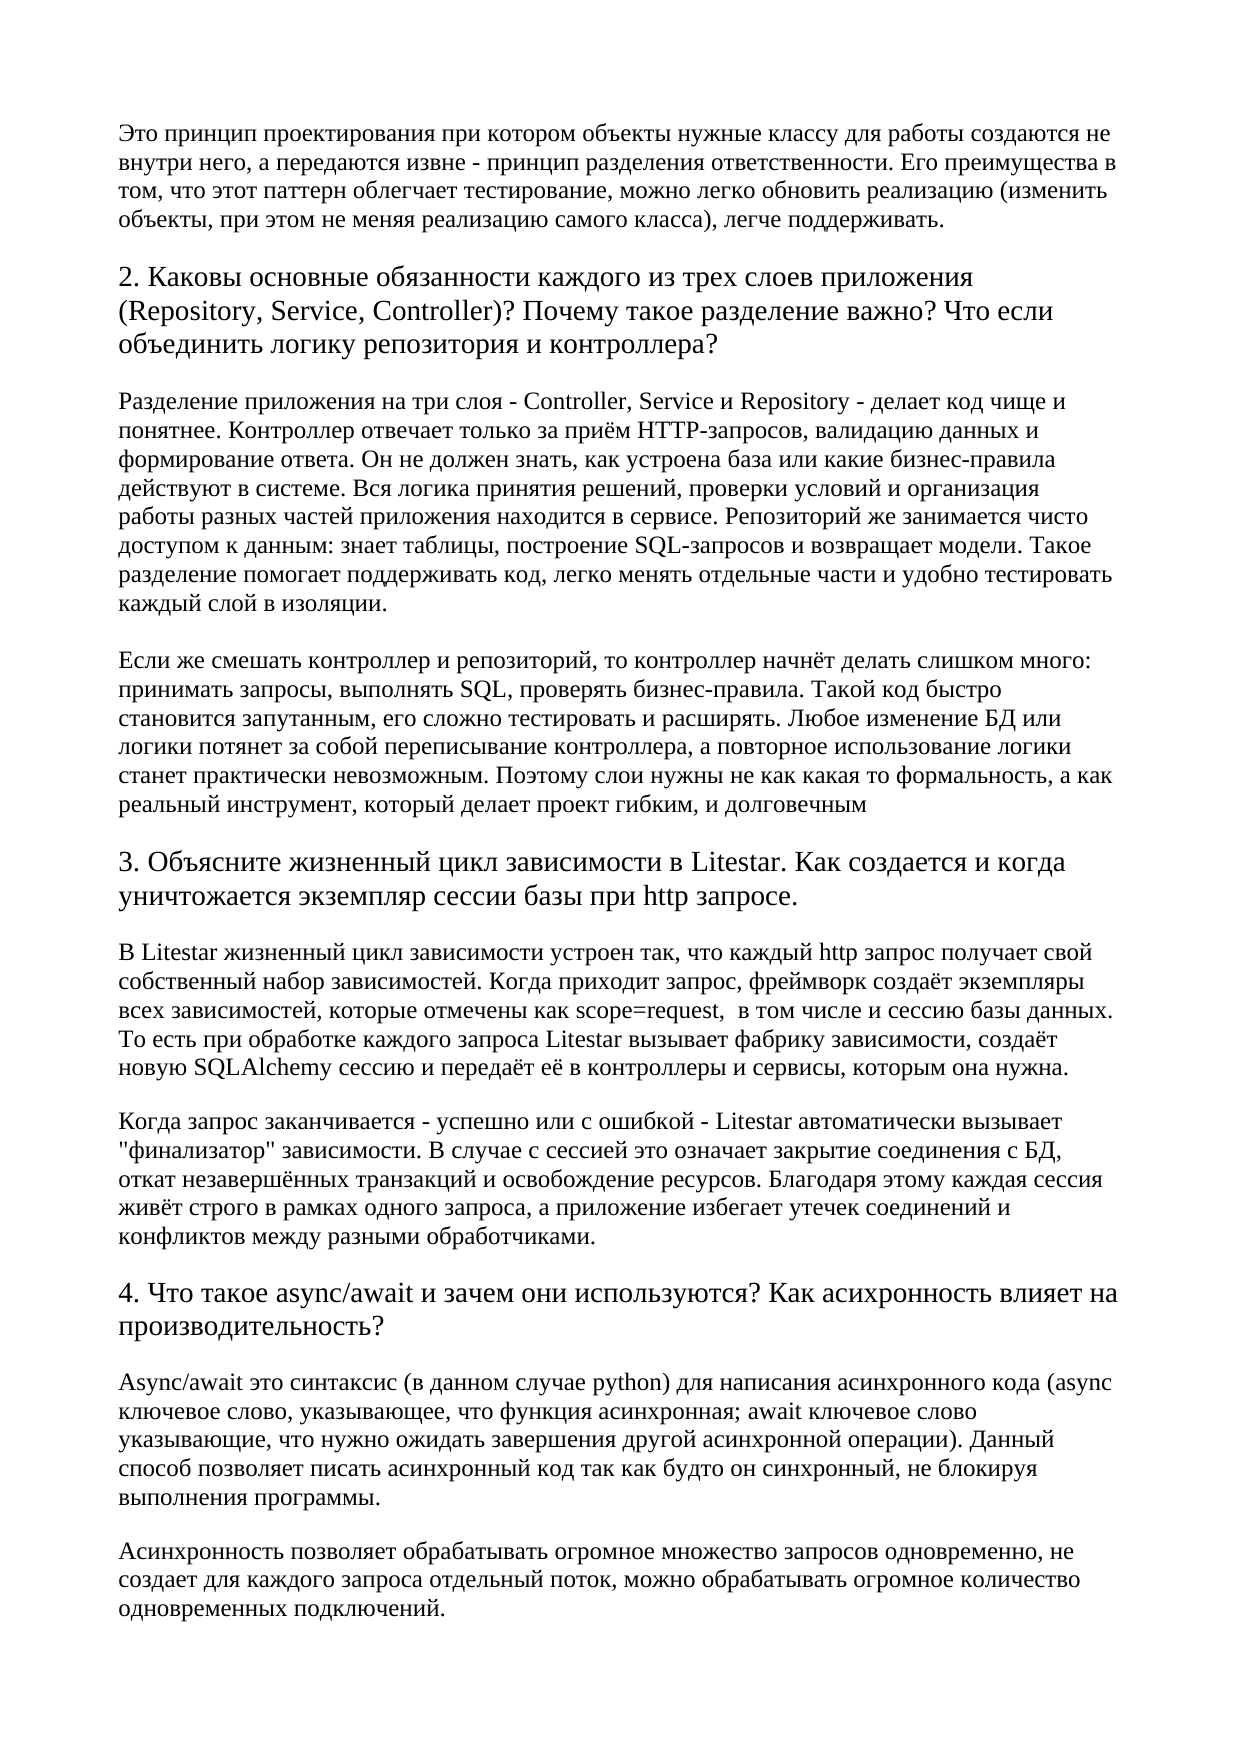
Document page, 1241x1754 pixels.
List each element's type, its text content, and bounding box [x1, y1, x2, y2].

text 3. Объясните жизненный цикл зависимости в Litestar. Как создается и когда уничтожается экземпляр сессии базы при http запросе. [118, 844, 1122, 911]
text Когда запрос заканчивается - успешно или с ошибкой - Litestar автоматически вызывает "финализатор" зависимости. В случае с сессией это означает закрытие соединения с БД, откат незавершённых транзакций и освобождение ресурсов. Благодаря этому каждая сессия живёт строго в рамках одного запроса, а приложение избегает утечек соединений и конфликтов между разными обработчиками. [118, 1106, 1122, 1250]
text Если же смешать контроллер и репозиторий, то контроллер начнёт делать слишком много: принимать запросы, выполнять SQL, проверять бизнес-правила. Такой код быстро становится запутанным, его сложно тестировать и расширять. Любое изменение БД или логики потянет за собой переписывание контроллера, а повторное использование логики станет практически невозможным. Поэтому слои нужны не как какая то формальность, а как реальный инструмент, который делает проект гибким, и долговечным [118, 645, 1122, 818]
text Асинхронность позволяет обрабатывать огромное множество запросов одновременно, не создает для каждого запроса отдельный поток, можно обрабатывать огромное количество одновременных подключений. [118, 1536, 1122, 1622]
text В Litestar жизненный цикл зависимости устроен так, что каждый http запрос получает свой собственный набор зависимостей. Когда приходит запрос, фреймворк создаёт экземпляры всех зависимостей, которые отмечены как scope=request, в том числе и сессию базы данных. То есть при обработке каждого запроса Litestar вызывает фабрику зависимости, создаёт новую SQLAlchemy сессию и передаёт её в контроллеры и сервисы, которым она нужна. [118, 937, 1122, 1081]
text 2. Каковы основные обязанности каждого из трех слоев приложения (Repository, Service, Controller)? Почему такое разделение важно? Что если объединить логику репозитория и контроллера? [118, 259, 1122, 360]
text Разделение приложения на три слоя - Controller, Service и Repository - делает код чище и понятнее. Контроллер отвечает только за приём HTTP-запросов, валидацию данных и формирование ответа. Он не должен знать, как устроена база или какие бизнес-правила действуют в системе. Вся логика принятия решений, проверки условий и организация работы разных частей приложения находится в сервисе. Репозиторий же занимается чисто доступом к данным: знает таблицы, построение SQL-запросов и возвращает модели. Такое разделение помогает поддерживать код, легко менять отдельные части и удобно тестировать каждый слой в изоляции. [118, 386, 1122, 616]
text Async/await это синтаксис (в данном случае python) для написания асинхронного кода (async ключевое слово, указывающее, что функция асинхронная; await ключевое слово указывающие, что нужно ожидать завершения другой асинхронной операции). Данный способ позволяет писать асинхронный код так как будто он синхронный, не блокируя выполнения программы. [118, 1367, 1122, 1511]
text 4. Что такое async/await и зачем они используются? Как асихронность влияет на производительность? [118, 1275, 1122, 1342]
text Это принцип проектирования при котором объекты нужные классу для работы создаются не внутри него, а передаются извне - принцип разделения ответственности. Его преимущества в том, что этот паттерн облегчает тестирование, можно легко обновить реализацию (изменить объекты, при этом не меняя реализацию самого класса), легче поддерживать. [945, 118, 1122, 233]
